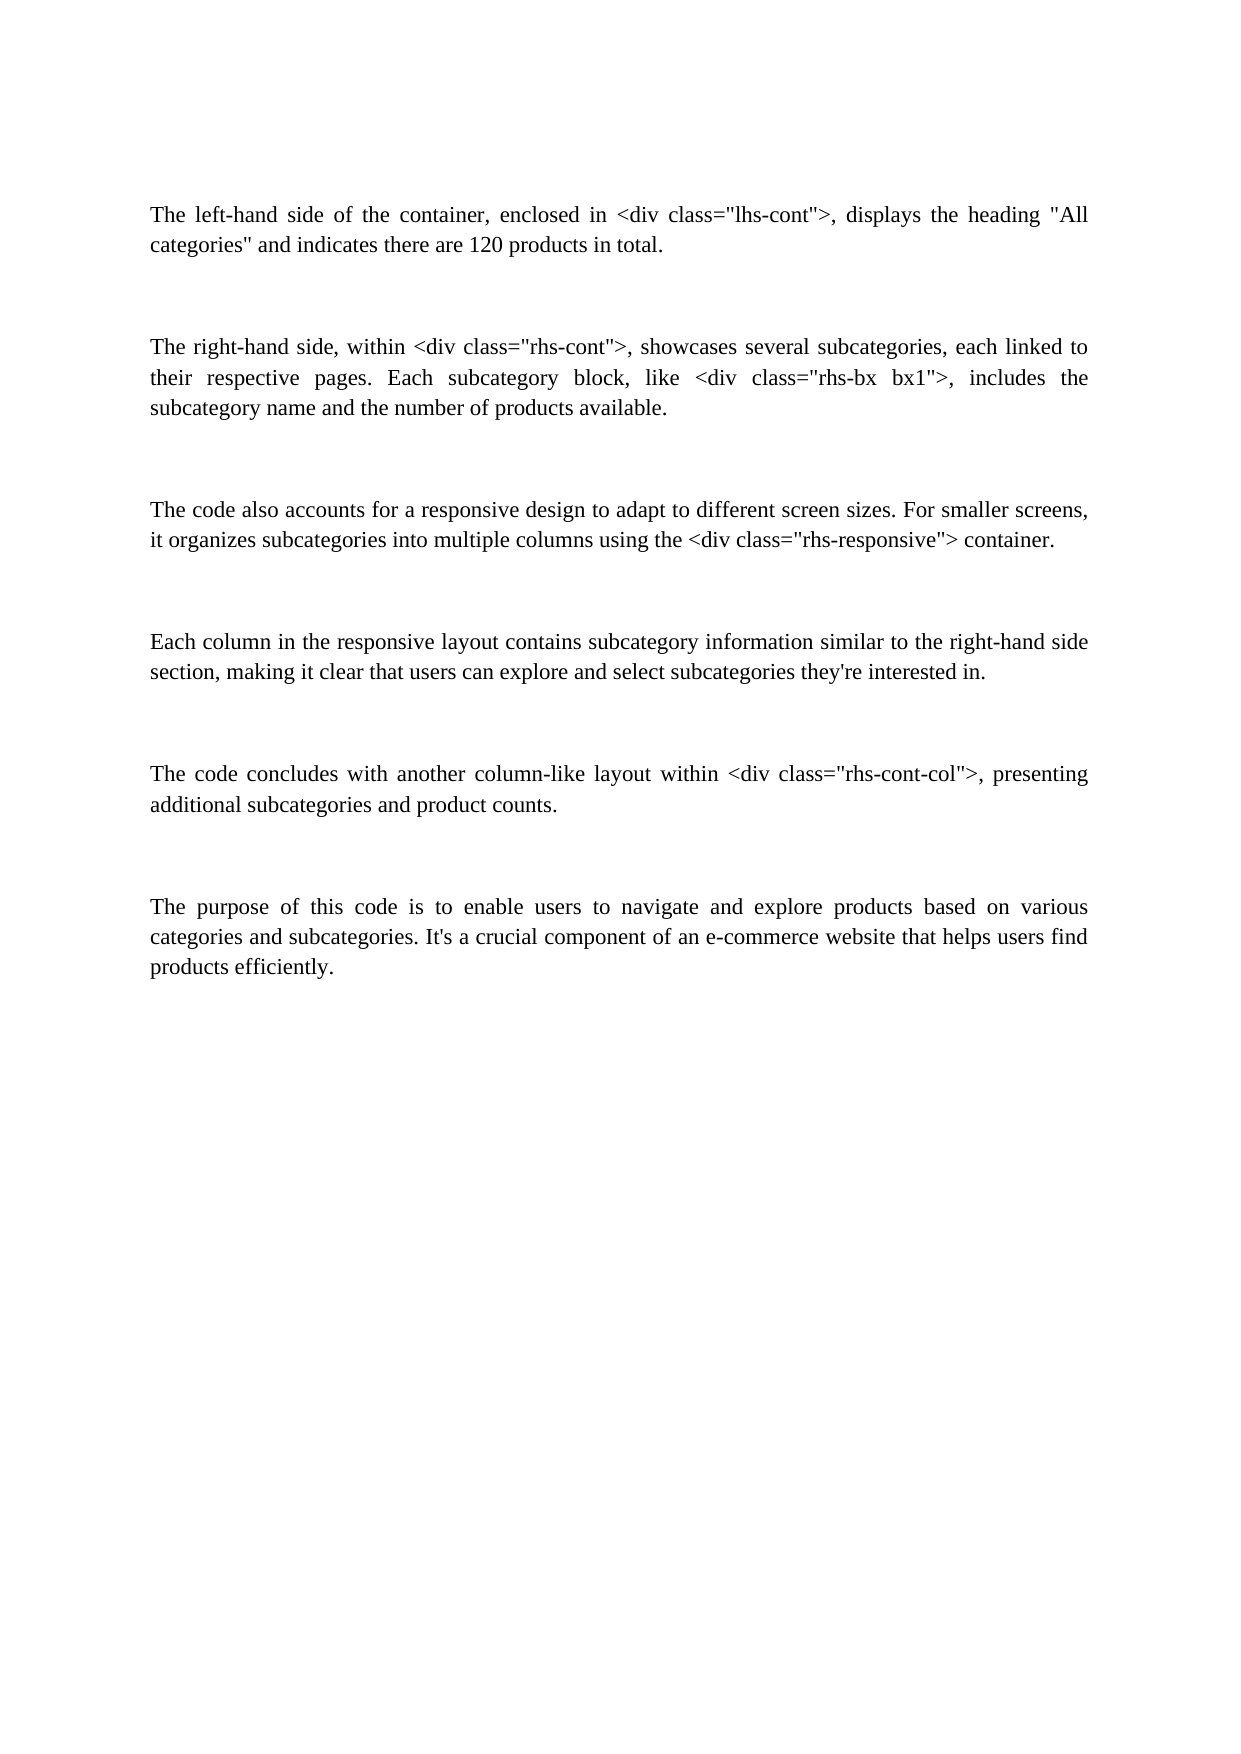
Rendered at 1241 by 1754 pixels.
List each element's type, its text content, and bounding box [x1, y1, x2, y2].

text The code concludes with another column-like layout within <div class="rhs-cont-col">, presenting additional subcategories and product counts. [150, 760, 1090, 817]
text The code also accounts for a responsive design to adapt to different screen sizes. For smaller screens, it organizes subcategories into multiple columns using the <div class="rhs-responsive"> container. [150, 496, 1090, 552]
text The purpose of this code is to enable users to navigate and explore products based on various categories and subcategories. It's a crucial component of an e-commerce website that helps users find products efficiently. [150, 893, 1090, 979]
text The left-hand side of the container, enclosed in <div class="lhs-cont">, displays the heading "All categories" and indicates there are 120 products in total. [150, 201, 1090, 258]
text The right-hand side, within <div class="rhs-cont">, showcases several subcategories, each linked to their respective pages. Each subcategory block, like <div class="rhs-bx bx1">, includes the subcategory name and the number of products available. [150, 333, 1090, 420]
text Each column in the responsive layout contains subcategory information similar to the right-hand side section, making it clear that users can explore and select subcategories they're interested in. [150, 628, 1090, 685]
